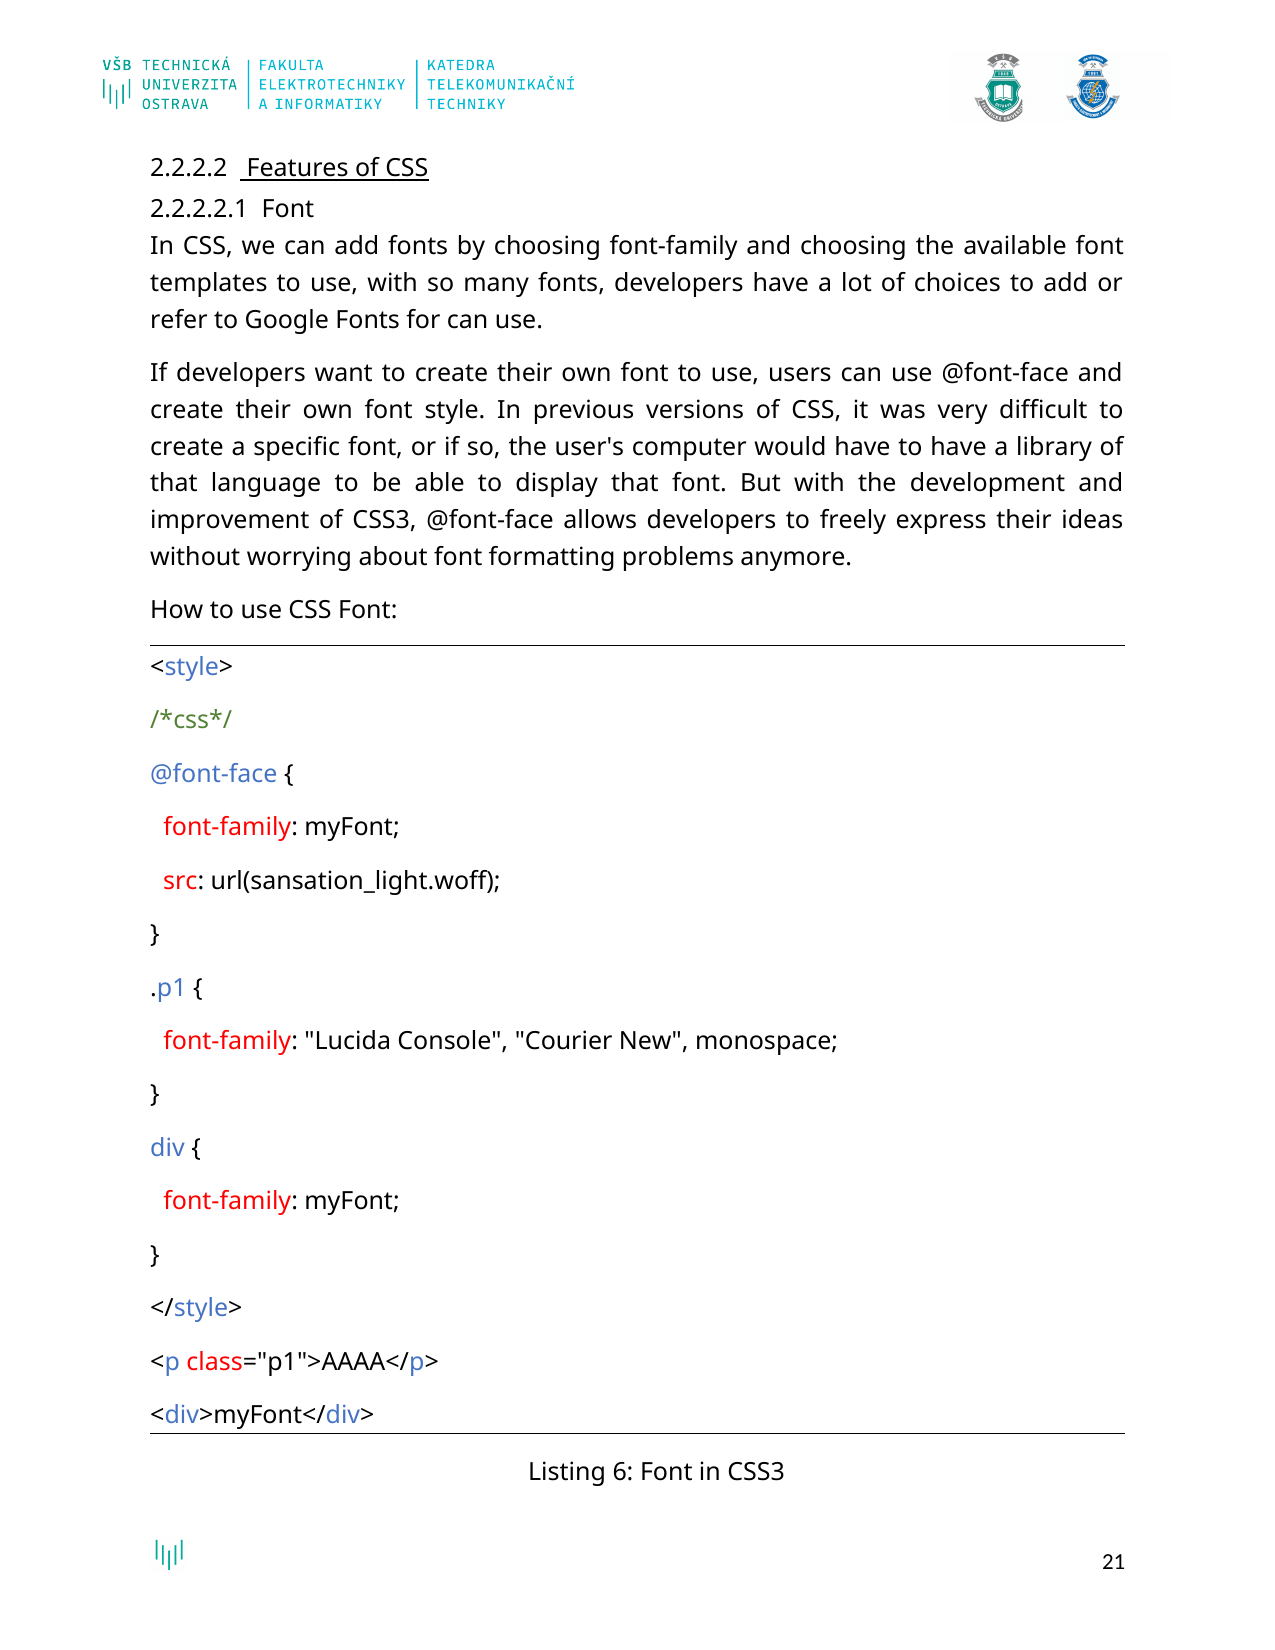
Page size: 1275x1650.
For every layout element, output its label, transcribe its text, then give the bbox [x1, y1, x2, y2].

text <style> [150, 646, 1125, 683]
text @font-face { [150, 752, 1125, 789]
text <p class="p1">AAAA</p> [150, 1340, 1125, 1377]
text src: url(sansation_light.woff); [150, 859, 1125, 896]
picture [91, 46, 590, 120]
picture [947, 51, 1170, 123]
text } [150, 913, 1125, 950]
subtitle Font [150, 191, 1125, 225]
text <div>myFont</div> [150, 1393, 1125, 1433]
subtitle Features of CSS [150, 150, 1125, 184]
picture [150, 1535, 188, 1573]
text /*css*/ [150, 699, 1125, 736]
text Listing 6: Font in CSS3 [187, 1453, 1125, 1487]
text div { [150, 1126, 1125, 1163]
text font-family: myFont; [150, 806, 1125, 843]
text In CSS, we can add fonts by choosing font-family and choosing the available font templates to use, with so many fonts, developers have a lot of choices to add or refer to Google Fonts for can use. [150, 228, 1125, 335]
text font-family: myFont; [150, 1180, 1125, 1217]
text .p1 { [150, 966, 1125, 1003]
text </style> [150, 1287, 1125, 1324]
text } [150, 1233, 1125, 1270]
text How to use CSS Font: [150, 592, 1125, 626]
text If developers want to create their own font to use, users can use @font-face and create their own font style. In previous versions of CSS, it was very difficult to create a specific font, or if so, the user's computer would have to have a library of that language to be able to display that font. But with the development and improvement of CSS3, @font-face allows developers to freely express their ideas without worrying about font formatting problems anymore. [150, 355, 1125, 573]
text font-family: "Lucida Console", "Courier New", monospace; [150, 1019, 1125, 1057]
text } [150, 1073, 1125, 1110]
